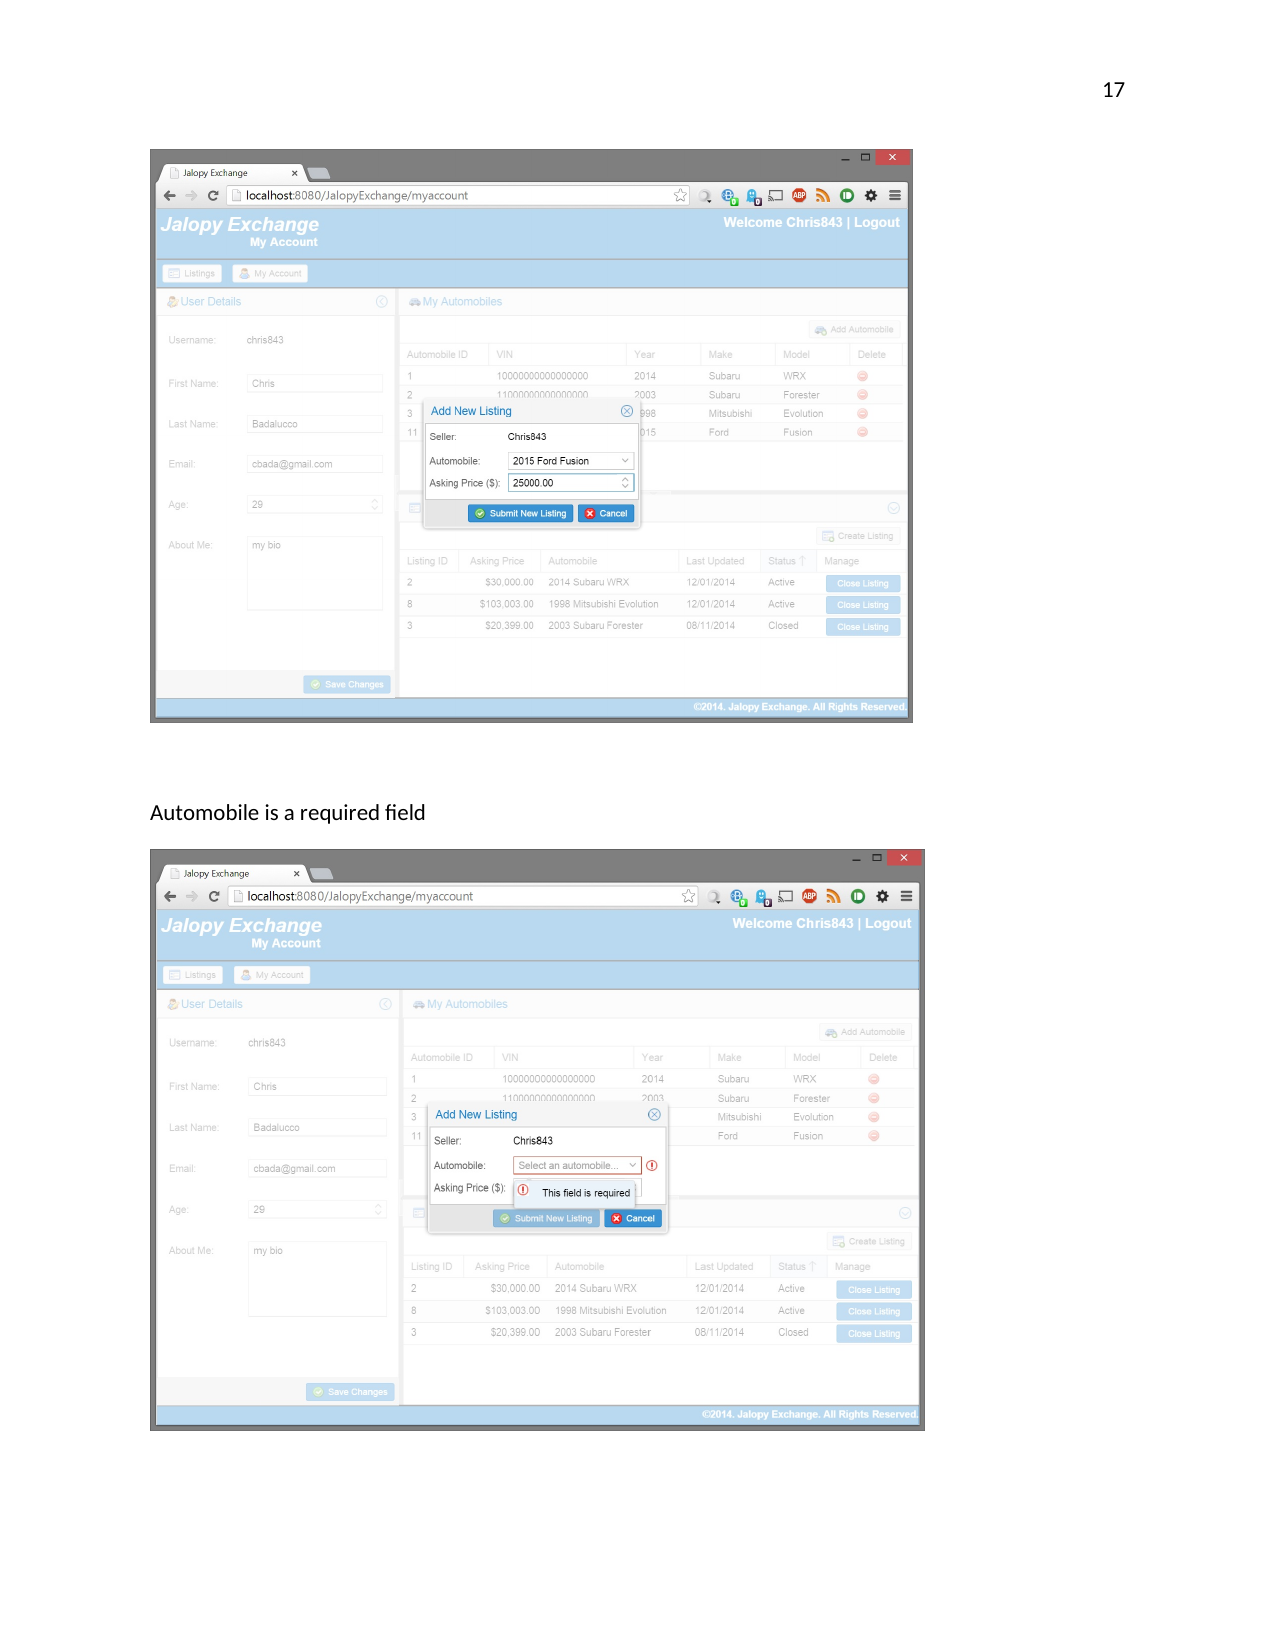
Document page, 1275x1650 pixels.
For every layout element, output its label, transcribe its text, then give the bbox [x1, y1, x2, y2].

picture [150, 149, 913, 723]
text Automobile is a required field [150, 798, 1125, 826]
picture [150, 849, 925, 1431]
